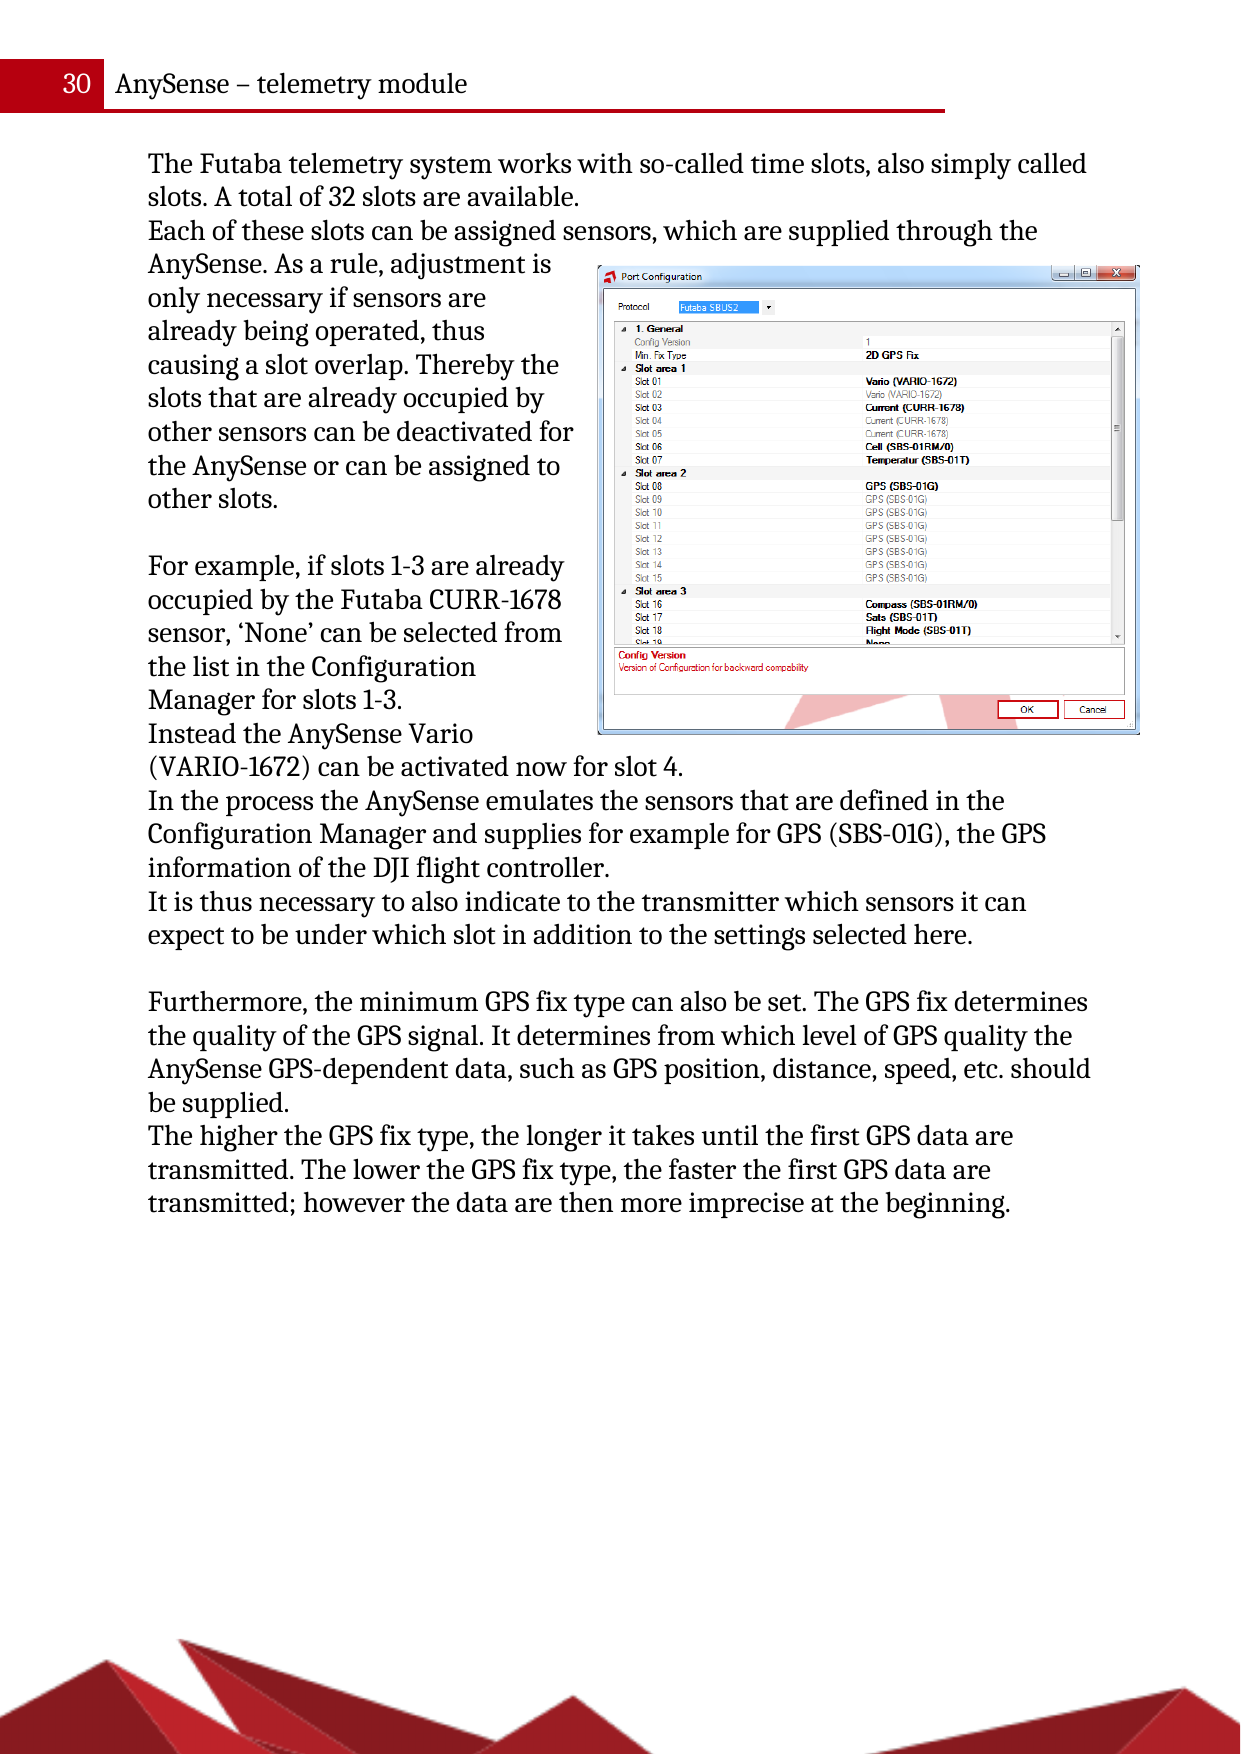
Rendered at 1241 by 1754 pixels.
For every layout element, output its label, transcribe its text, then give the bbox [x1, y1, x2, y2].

text Furthermore, the minimum GPS fix type can also be set. The GPS fix determines the quality of the GPS signal. It determines from which level of GPS quality the AnySense GPS-dependent data, such as GPS position, distance, speed, etc. should be supplied. [148, 985, 1093, 1119]
text Each of these slots can be assigned sensors, which are supplied through the AnySense. As a rule, adjustment is only necessary if sensors are already being operated, thus causing a slot overlap. Thereby the slots that are already occupied by other sensors can be deactivated for the AnySense or can be assigned to other slots. [148, 214, 1093, 516]
picture [597, 265, 1140, 735]
text Instead the AnySense Vario (VARIO-1672) can be activated now for slot 4. [148, 717, 1093, 784]
text The higher the GPS fix type, the longer it takes until the first GPS data are transmitted. The lower the GPS fix type, the faster the first GPS data are transmitted; however the data are then more imprecise at the beginning. [148, 1119, 1093, 1220]
picture [0, 1640, 1241, 1754]
text The Futaba telemetry system works with so-called time slots, also simply called slots. A total of 32 slots are available. [148, 147, 1093, 214]
text It is thus necessary to also indicate to the transmitter which sensors it can expect to be under which slot in addition to the settings selected here. [148, 885, 1093, 952]
text In the process the AnySense emulates the sensors that are defined in the Configuration Manager and supplies for example for GPS (SBS-01G), the GPS information of the DJI flight controller. [148, 784, 1093, 885]
text For example, if slots 1-3 are already occupied by the Futaba CURR-1678 sensor, ‘None’ can be selected from the list in the Configuration Manager for slots 1-3. [148, 549, 597, 717]
